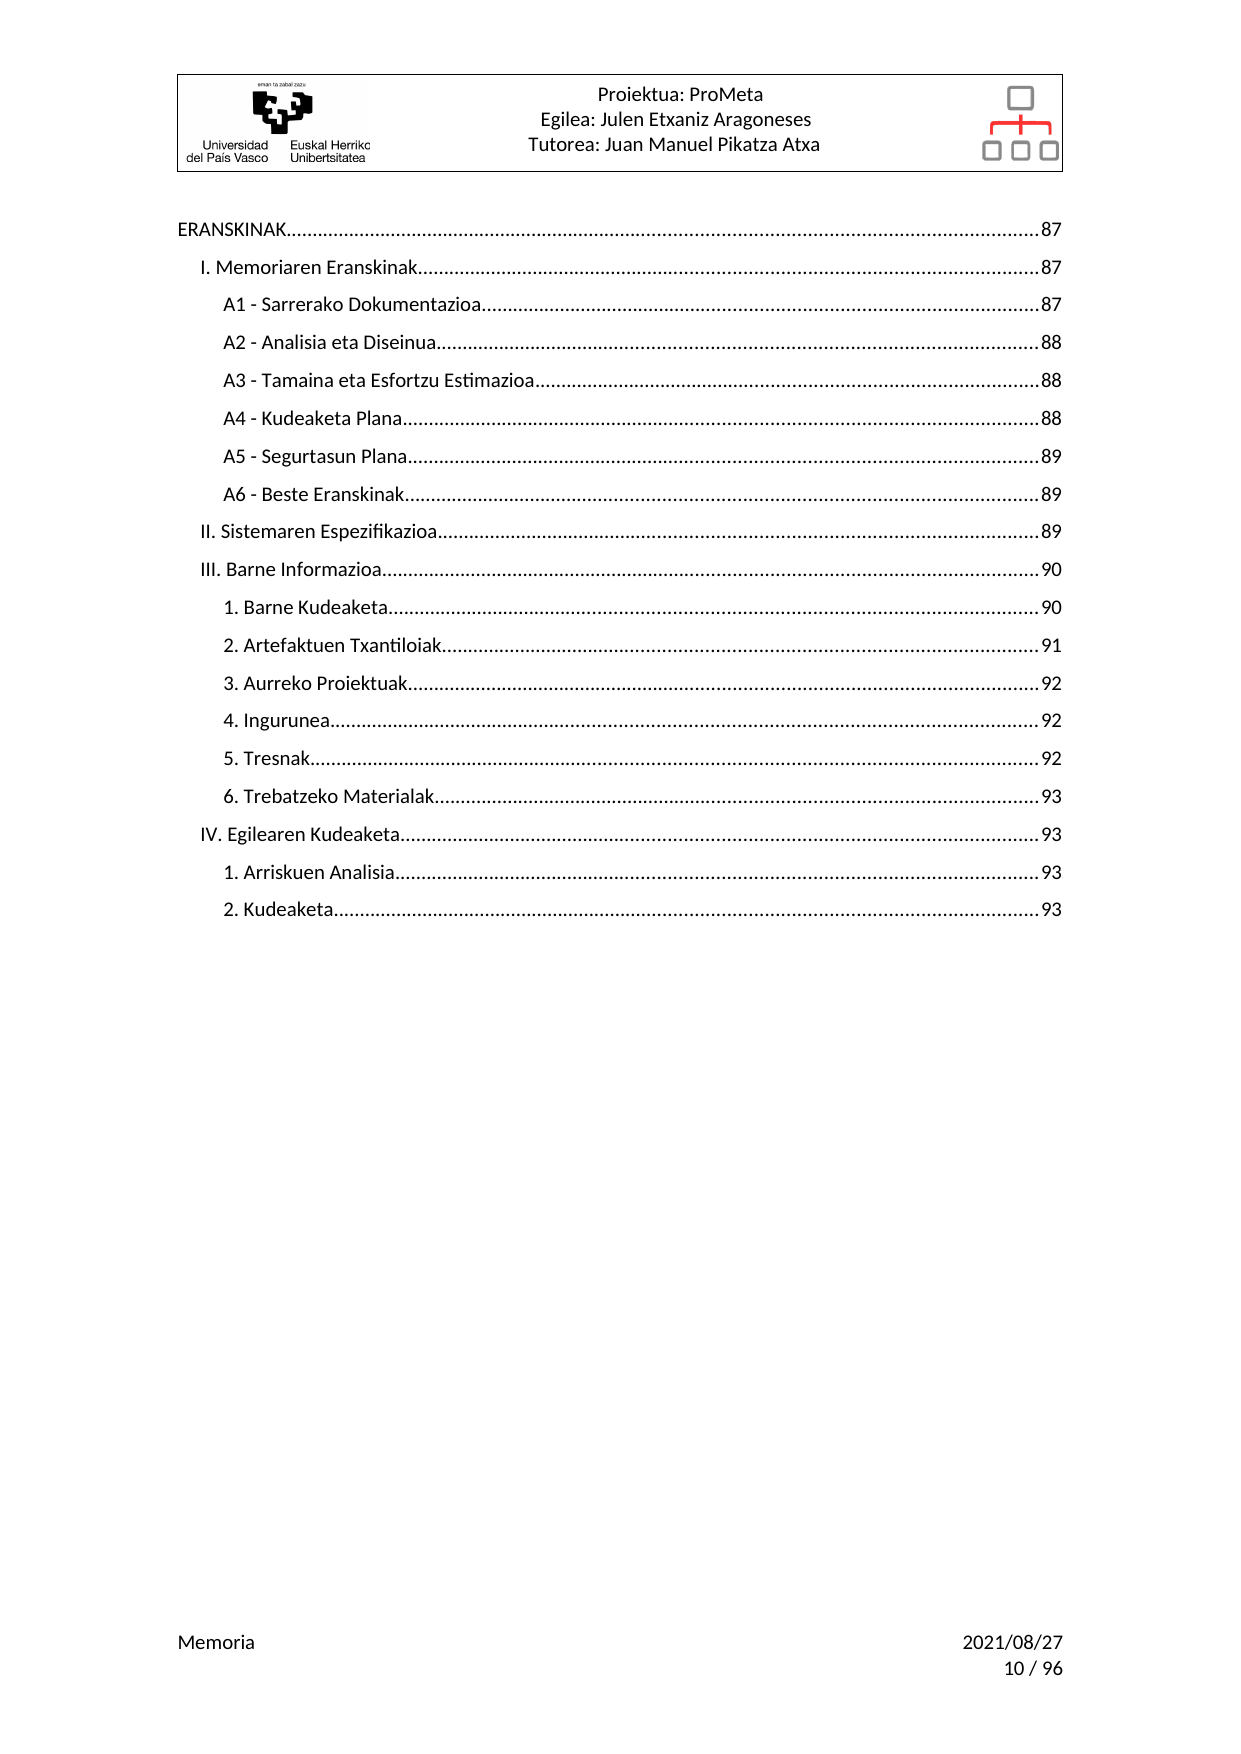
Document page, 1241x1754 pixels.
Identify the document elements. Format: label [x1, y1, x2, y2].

picture [182, 80, 370, 162]
picture [978, 80, 1060, 162]
